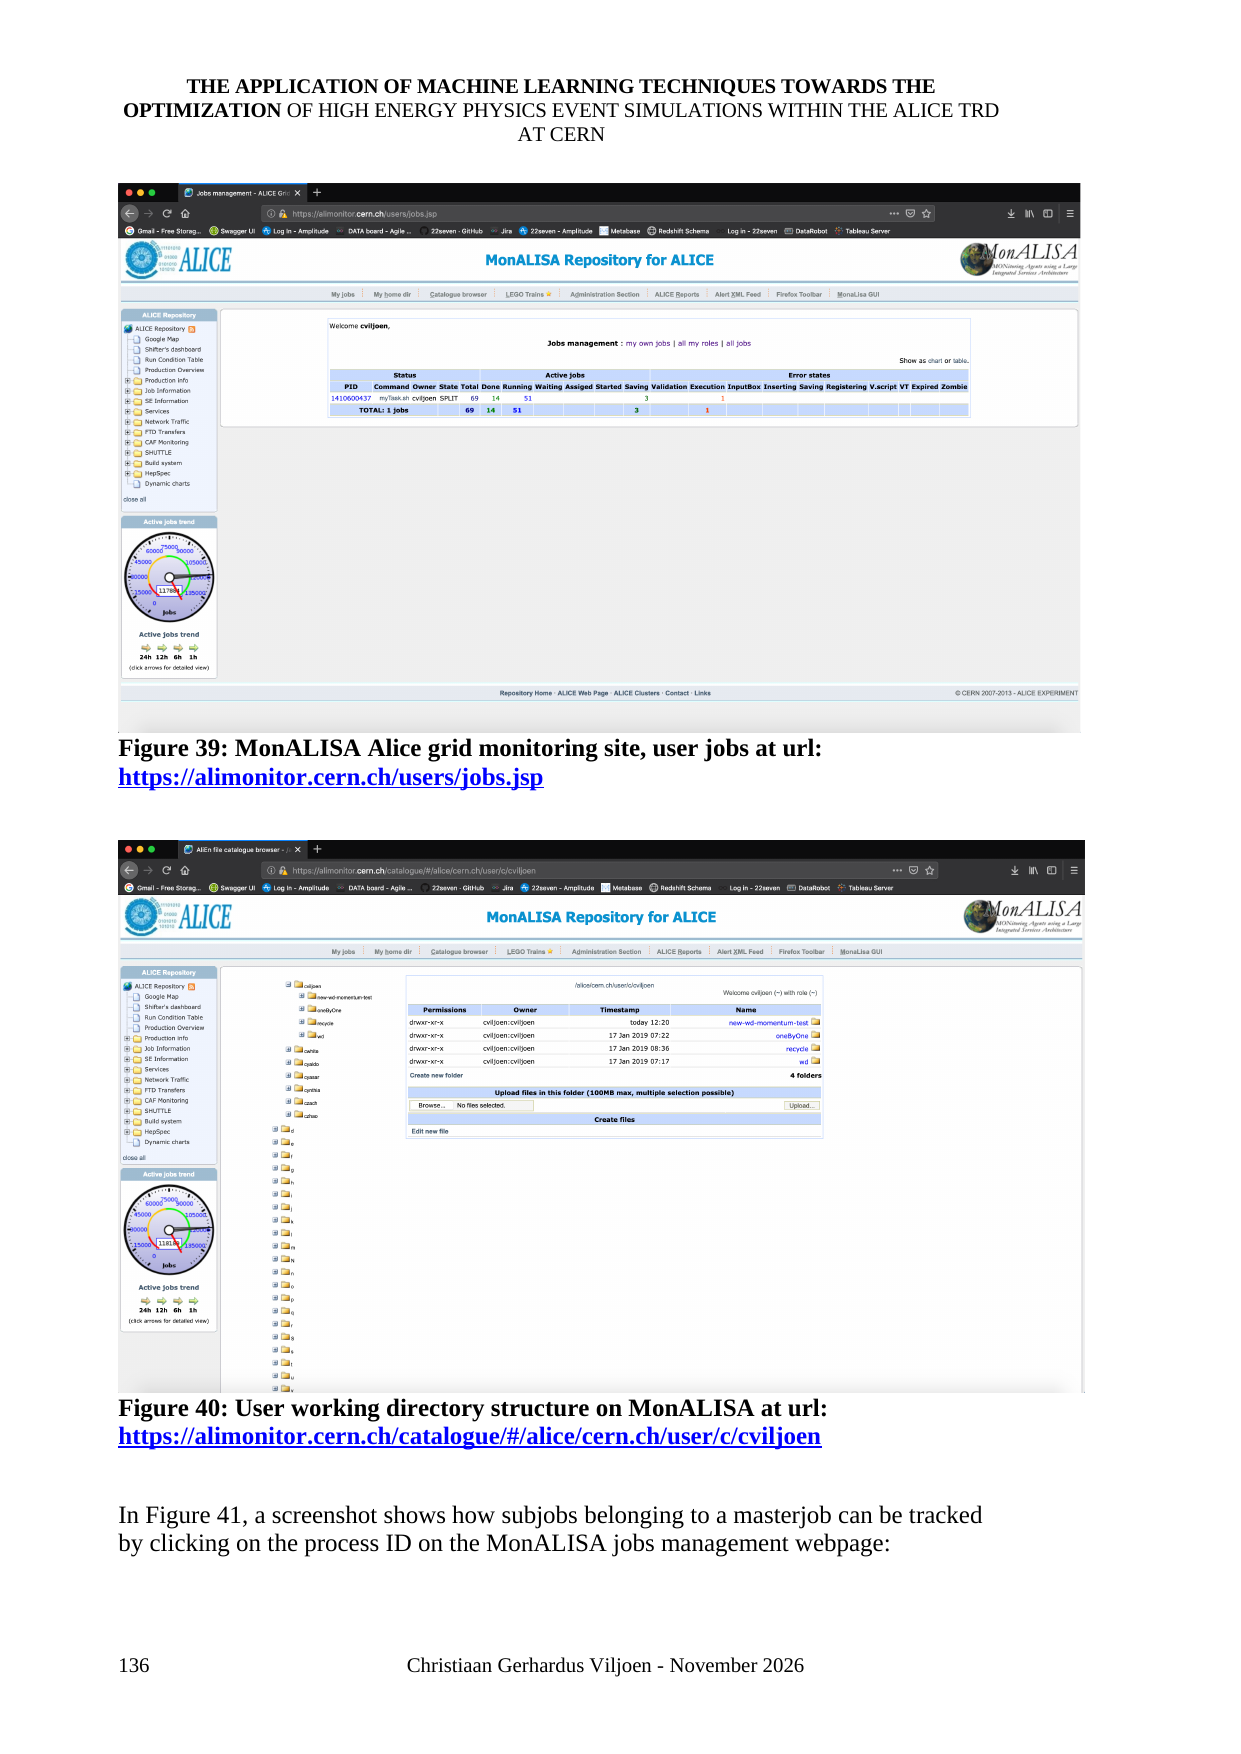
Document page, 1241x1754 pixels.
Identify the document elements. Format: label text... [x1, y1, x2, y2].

text In Figure 41, a screenshot shows how subjobs belonging to a masterjob can be tracked by clicking on the process ID on the MonALISA jobs management webpage: [118, 1500, 1004, 1557]
text Figure 39: MonALISA Alice grid monitoring site, user jobs at url: https://alimonitor.cern.ch/users/jobs.jsp [118, 733, 1004, 790]
picture [118, 183, 1081, 733]
picture [118, 840, 1085, 1393]
text Figure 40: User working directory structure on MonALISA at url: https://alimonitor.cern.ch/catalogue/#/alice/cern.ch/user/c/cviljoen [118, 1393, 1004, 1450]
